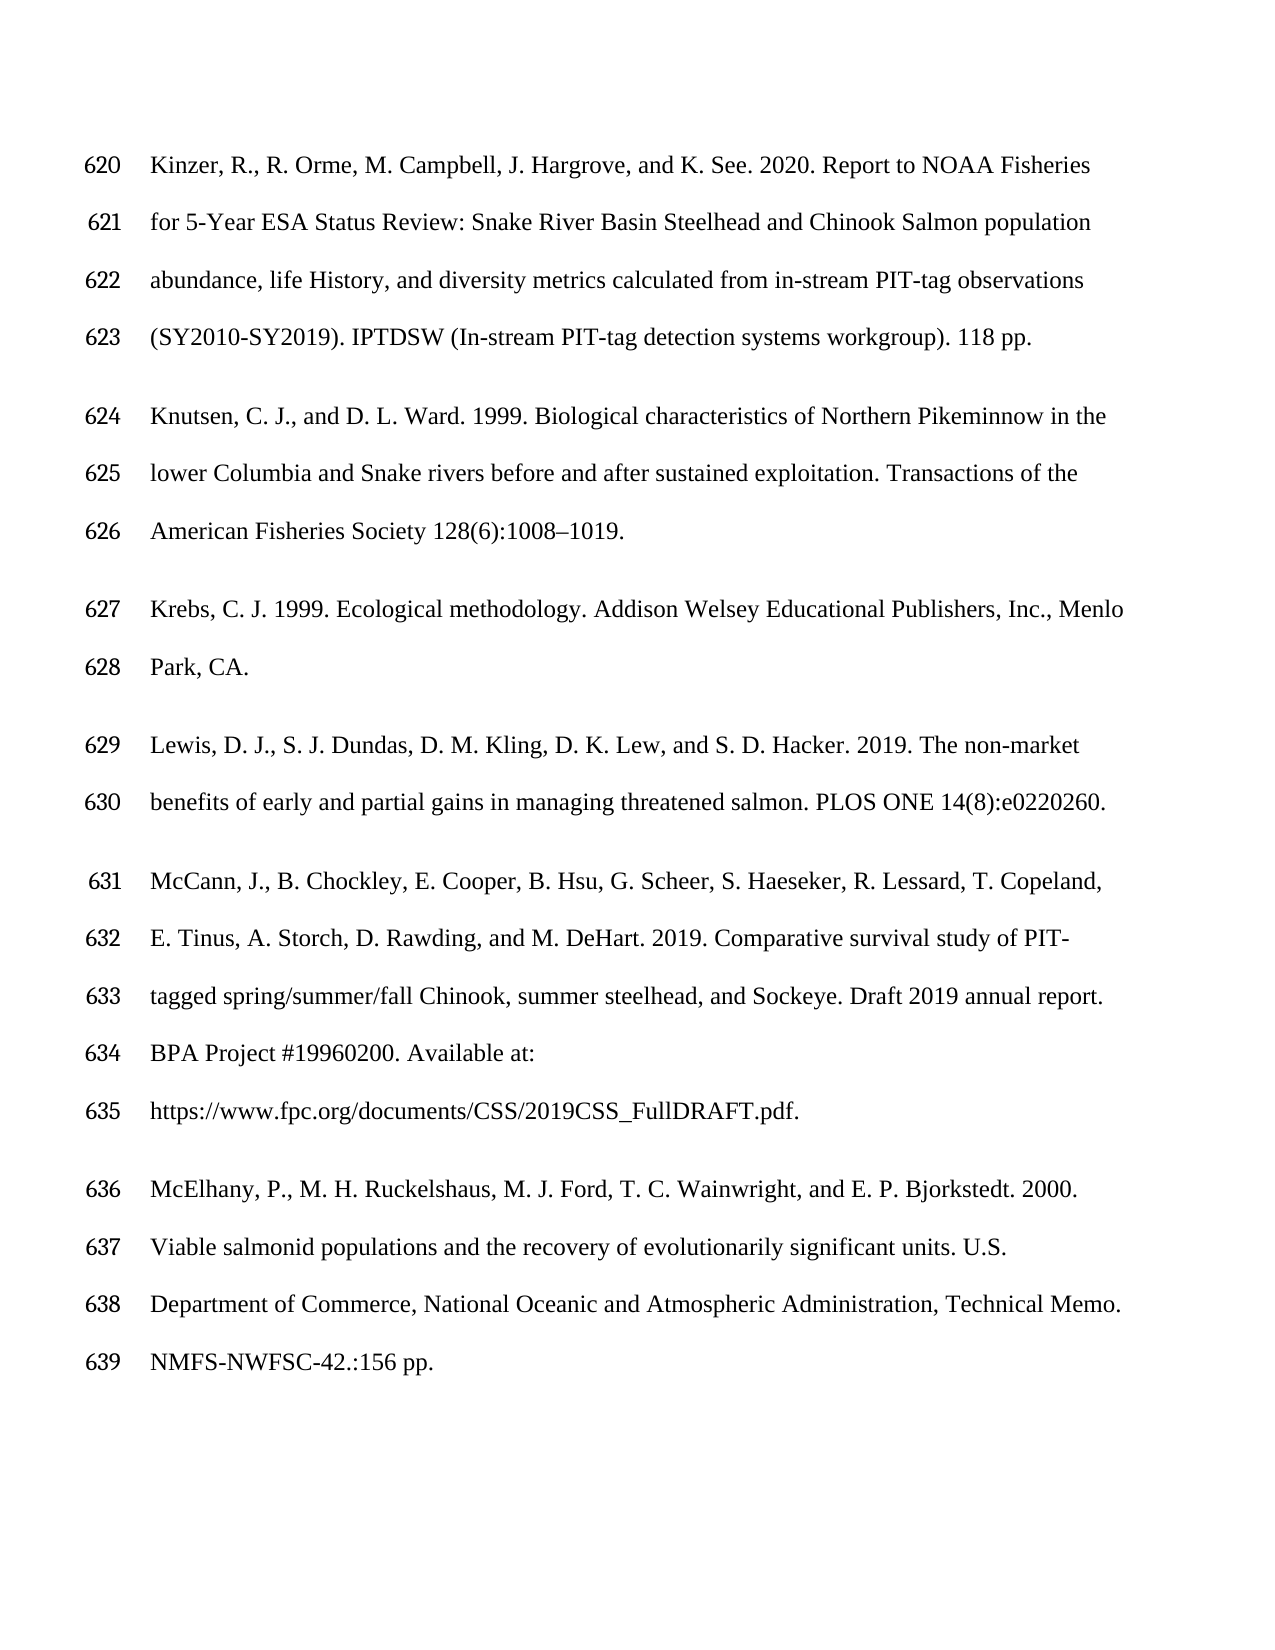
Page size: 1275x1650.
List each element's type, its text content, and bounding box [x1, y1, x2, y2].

text Knutsen, C. J., and D. L. Ward. 1999. Biological characteristics of Northern Pikeminnow in the lower Columbia and Snake rivers before and after sustained exploitation. Transactions of the American Fisheries Society 128(6):1008–1019. [150, 401, 1125, 544]
text Krebs, C. J. 1999. Ecological methodology. Addison Welsey Educational Publishers, Inc., Menlo Park, CA. [150, 594, 1125, 680]
text Lewis, D. J., S. J. Dundas, D. M. Kling, D. K. Lew, and S. D. Hacker. 2019. The non-market benefits of early and partial gains in managing threatened salmon. PLOS ONE 14(8):e0220260. [150, 730, 1125, 816]
text McElhany, P., M. H. Ruckelshaus, M. J. Ford, T. C. Wainwright, and E. P. Bjorkstedt. 2000. Viable salmonid populations and the recovery of evolutionarily significant units. U.S. Department of Commerce, National Oceanic and Atmospheric Administration, Technical Memo. NMFS-NWFSC-42.:156 pp. [150, 1174, 1125, 1375]
text Kinzer, R., R. Orme, M. Campbell, J. Hargrove, and K. See. 2020. Report to NOAA Fisheries for 5-Year ESA Status Review: Snake River Basin Steelhead and Chinook Salmon population abundance, life History, and diversity metrics calculated from in-stream PIT-tag observations (SY2010-SY2019). IPTDSW (In-stream PIT-tag detection systems workgroup). 118 pp. [150, 150, 1125, 351]
text McCann, J., B. Chockley, E. Cooper, B. Hsu, G. Scheer, S. Haeseker, R. Lessard, T. Copeland, E. Tinus, A. Storch, D. Rawding, and M. DeHart. 2019. Comparative survival study of PIT-tagged spring/summer/fall Chinook, summer steelhead, and Sockeye. Draft 2019 annual report. BPA Project #19960200. Available at: https://www.fpc.org/documents/CSS/2019CSS_FullDRAFT.pdf. [150, 866, 1125, 1124]
